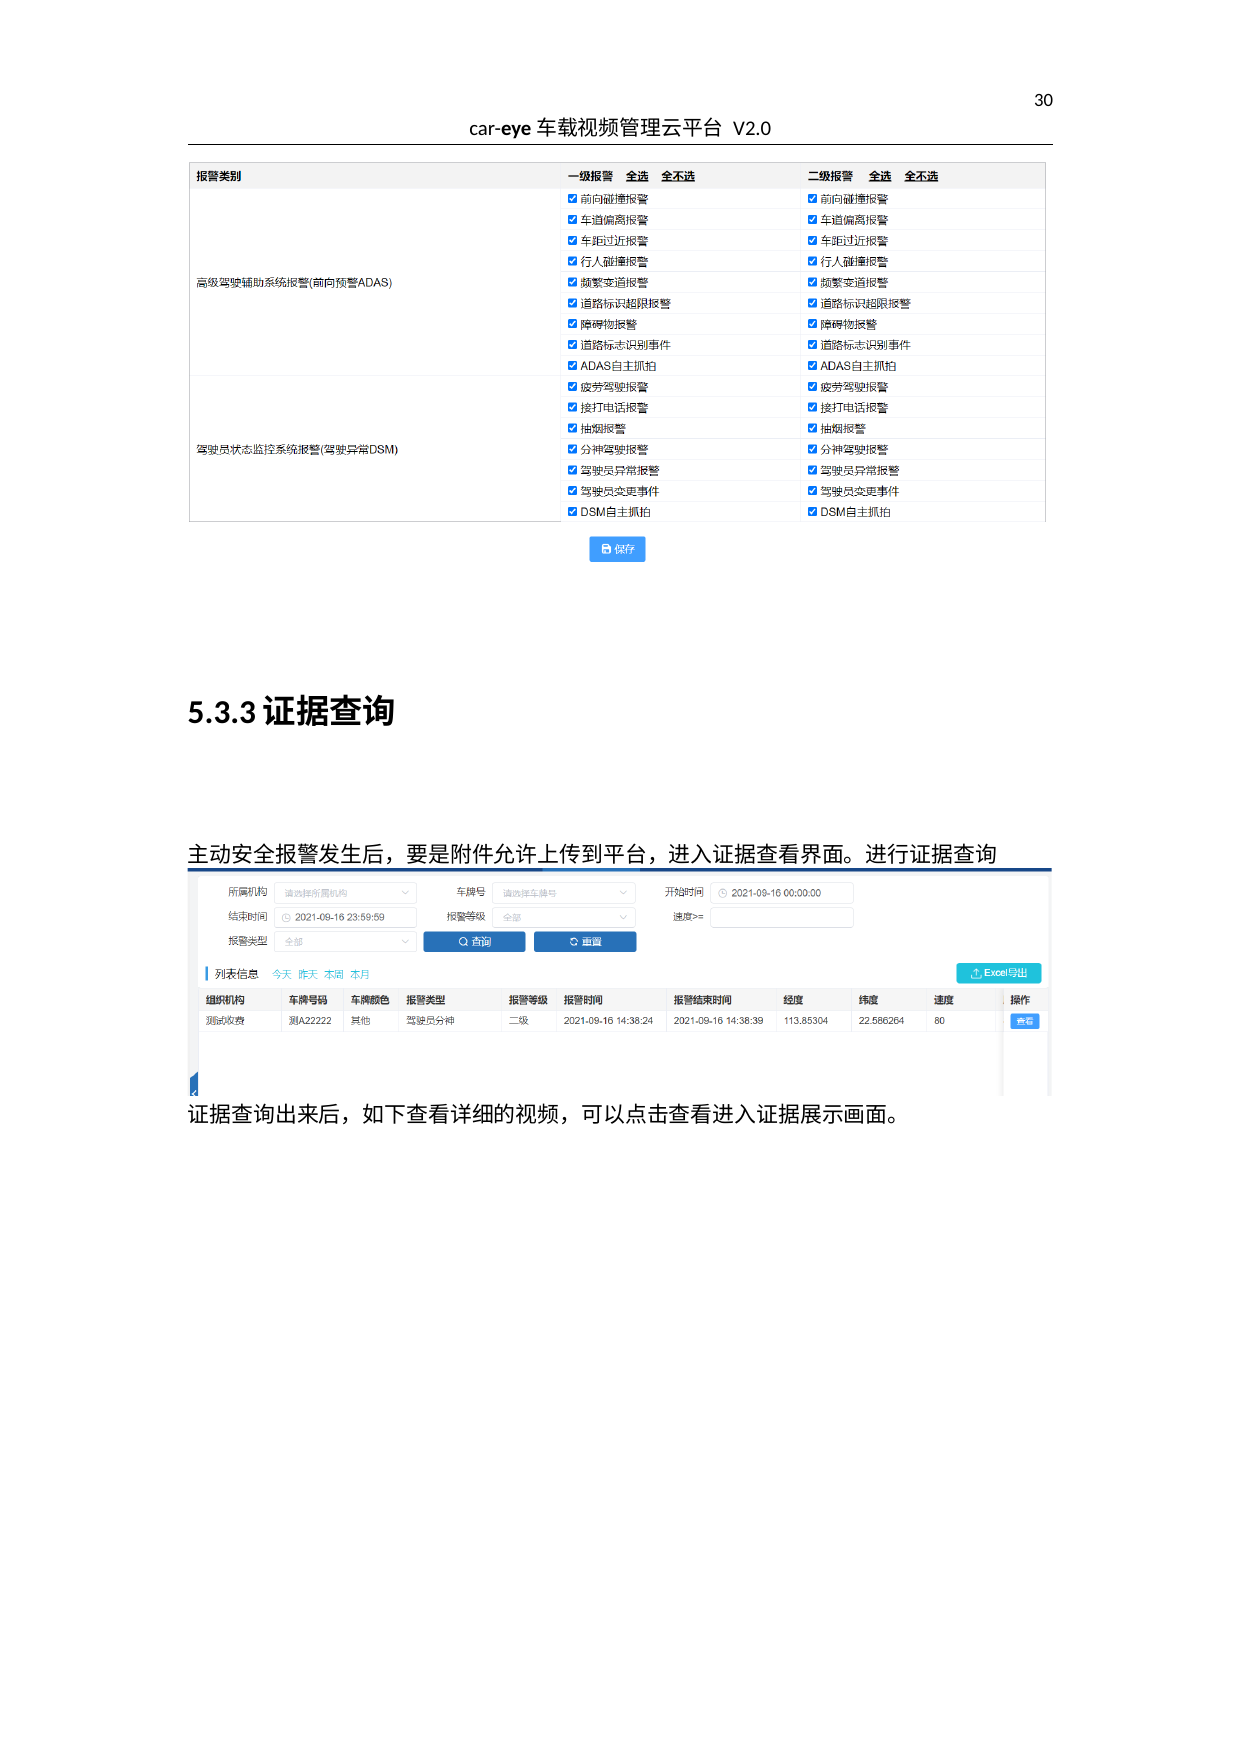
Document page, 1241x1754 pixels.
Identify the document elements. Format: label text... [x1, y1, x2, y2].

text 主动安全报警发生后，要是附件允许上传到平台，进入证据查看界面。进行证据查询 [187, 836, 1053, 869]
picture [187, 868, 1052, 1096]
text 证据查询出来后，如下查看详细的视频，可以点击查看进入证据展示画面。 [187, 1096, 1053, 1129]
subtitle 证据查询 [187, 677, 1053, 742]
picture [187, 162, 1052, 575]
